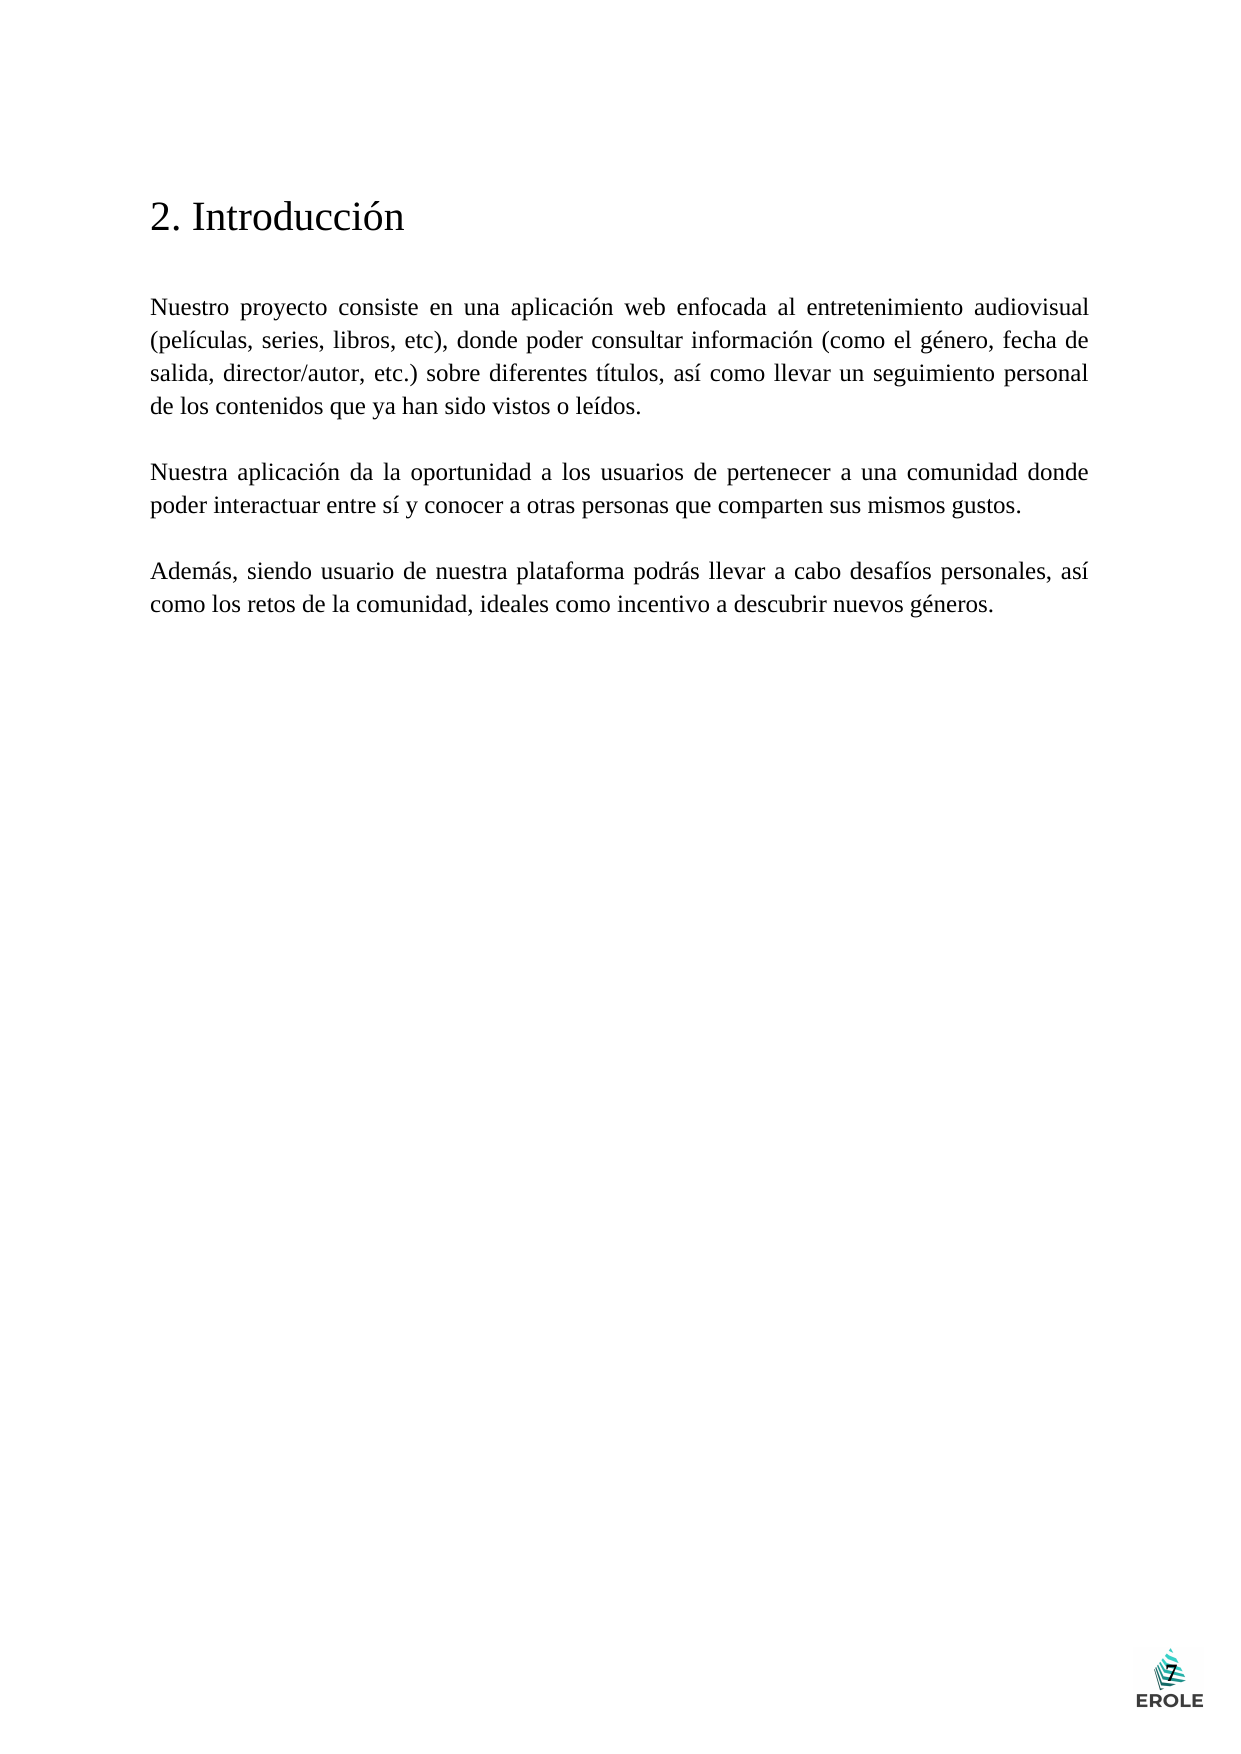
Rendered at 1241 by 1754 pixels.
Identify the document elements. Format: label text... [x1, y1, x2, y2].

text Nuestra aplicación da la oportunidad a los usuarios de pertenecer a una comunidad donde poder interactuar entre sí y conocer a otras personas que comparten sus mismos gustos. [150, 457, 1090, 519]
text Nuestro proyecto consiste en una aplicación web enfocada al entretenimiento audiovisual (películas, series, libros, etc), donde poder consultar información (como el género, fecha de salida, director/autor, etc.) sobre diferentes títulos, así como llevar un seguimiento personal de los contenidos que ya han sido vistos o leídos. [150, 292, 1090, 420]
picture [1132, 1647, 1205, 1709]
subtitle 2. Introducción [150, 192, 1090, 239]
text Además, siendo usuario de nuestra plataforma podrás llevar a cabo desafíos personales, así como los retos de la comunidad, ideales como incentivo a descubrir nuevos géneros. [150, 556, 1090, 618]
